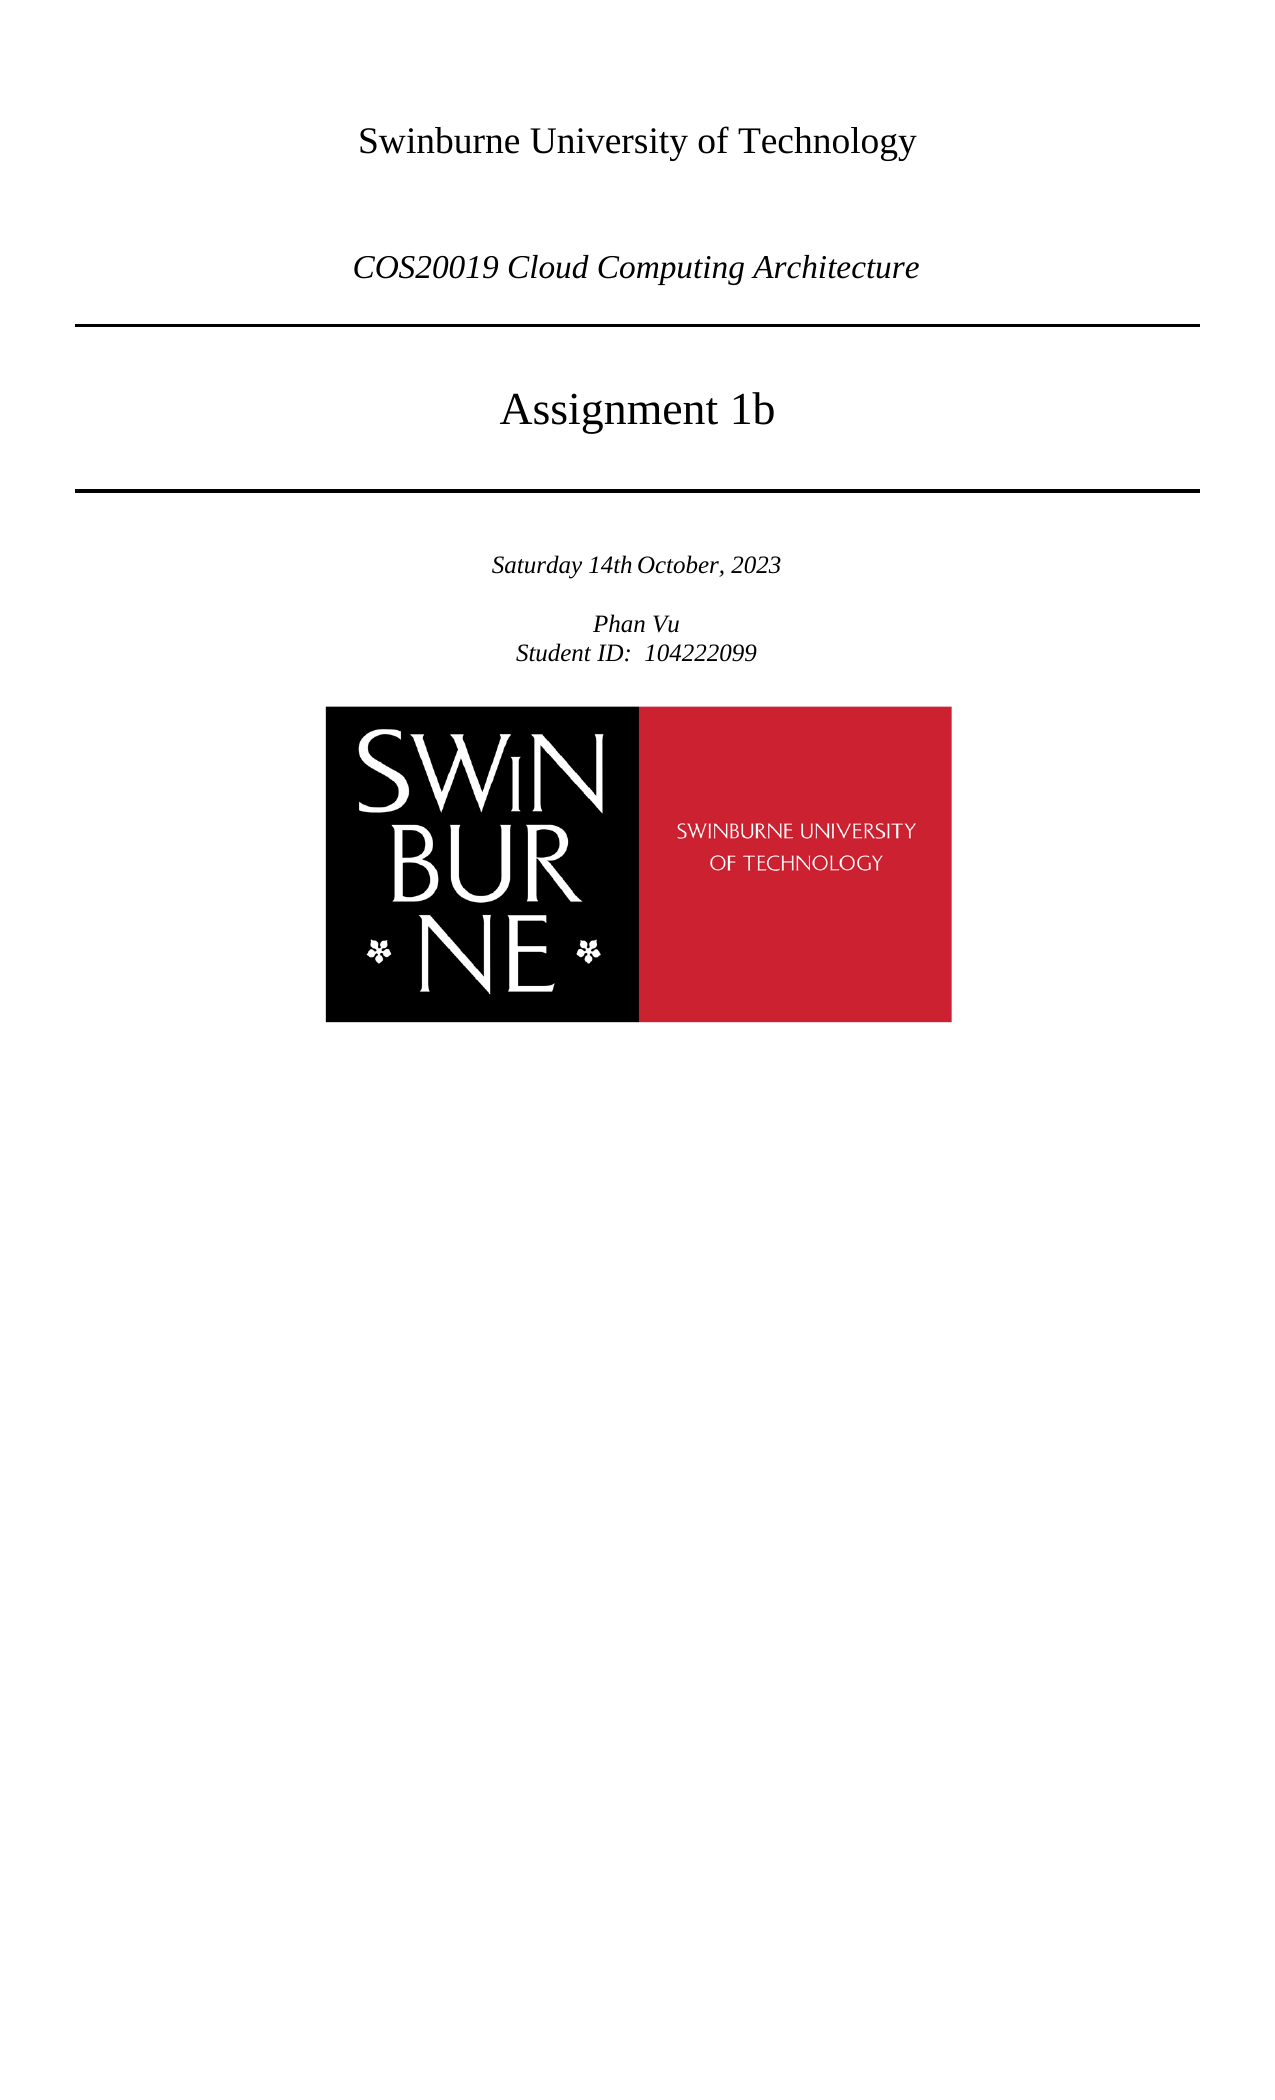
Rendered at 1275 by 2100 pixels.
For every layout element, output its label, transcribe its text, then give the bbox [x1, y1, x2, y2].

picture [315, 697, 960, 1033]
text COS20019 Cloud Computing Architecture [75, 247, 1200, 286]
text Assignment 1b [75, 382, 1200, 435]
text Saturday 14th October, 2023 [75, 550, 1200, 579]
text Phan Vu [75, 609, 1200, 638]
text Student ID: 104222099 [75, 638, 1200, 667]
text Swinburne University of Technology [75, 118, 1200, 161]
